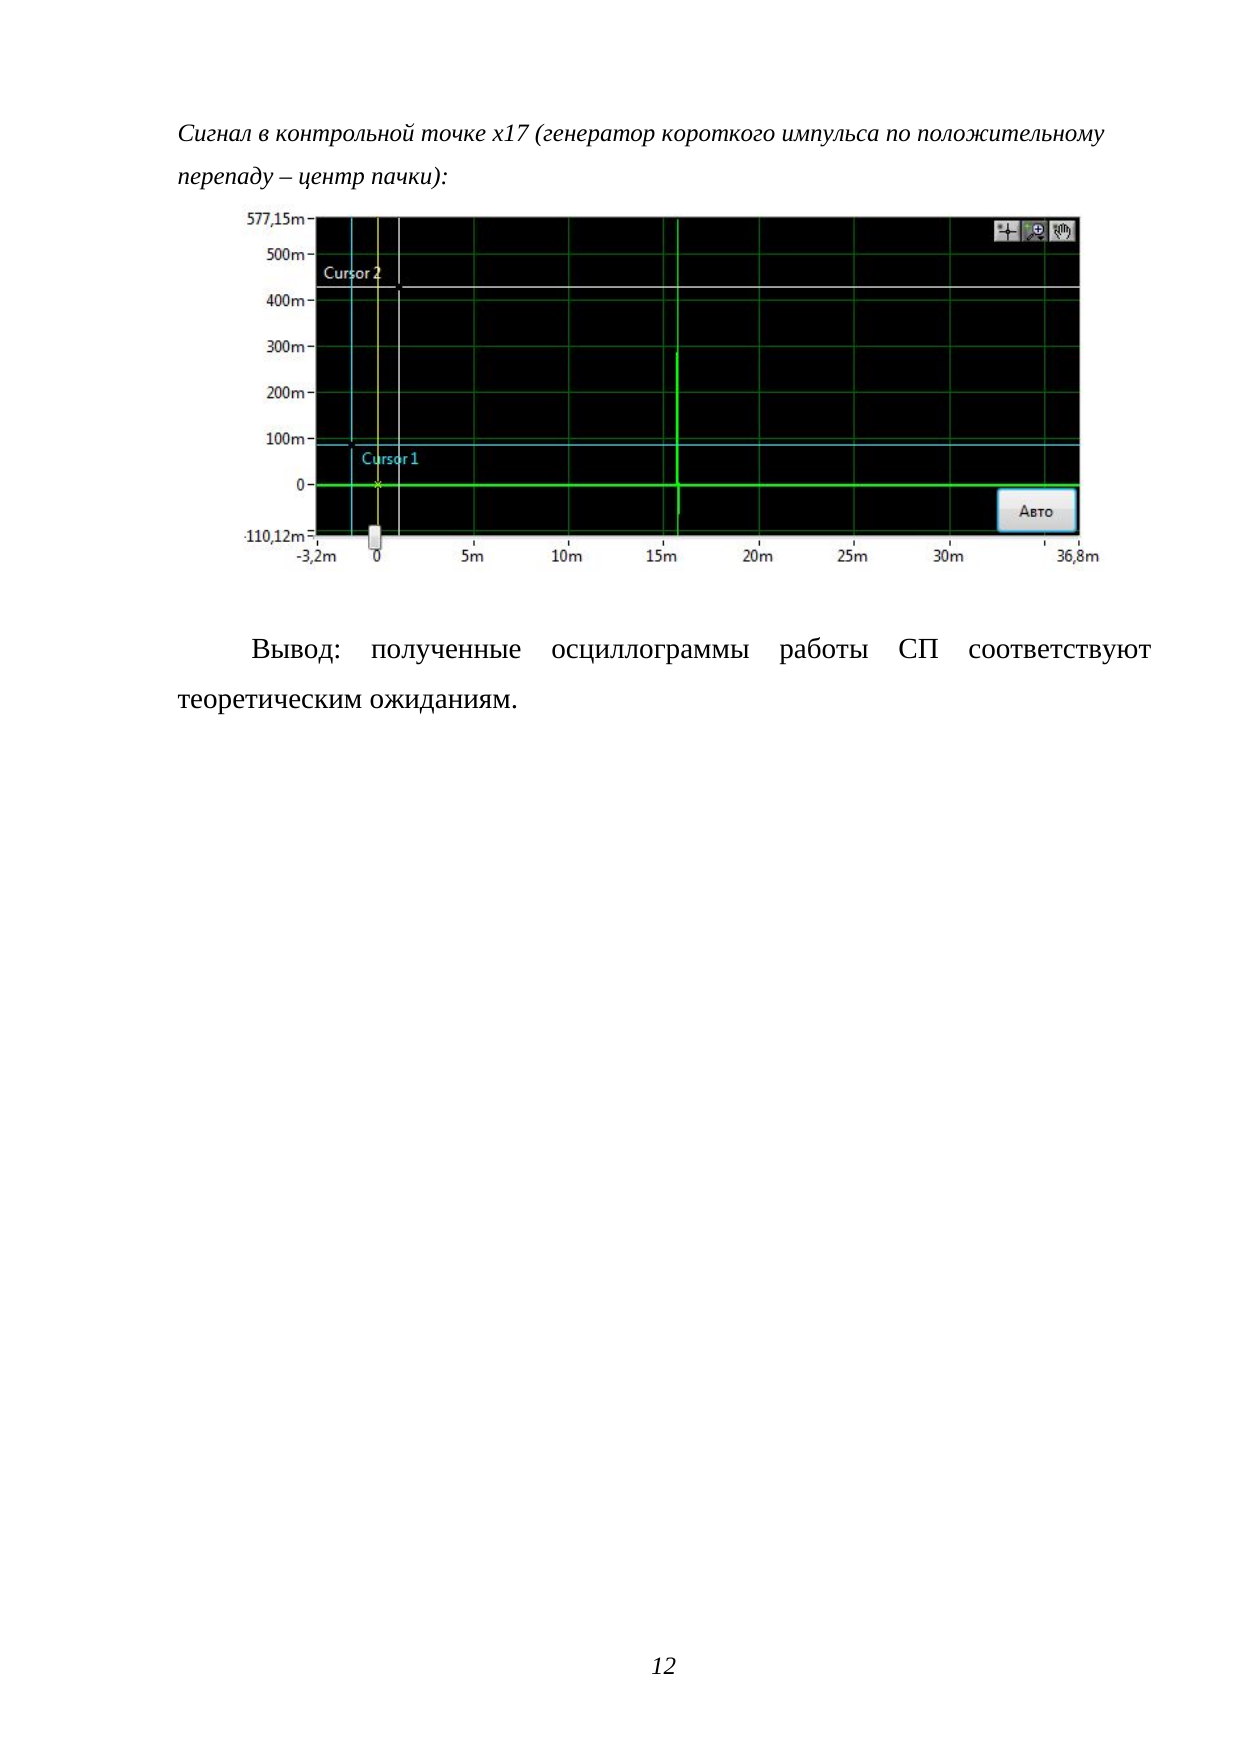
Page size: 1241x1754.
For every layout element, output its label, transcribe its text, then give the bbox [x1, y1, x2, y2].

text Сигнал в контрольной точке х17 (генератор короткого импульса по положительному перепаду – центр пачки): [177, 118, 1152, 190]
picture [221, 204, 1108, 571]
text Вывод: полученные осциллограммы работы СП соответствуют теоретическим ожиданиям. [177, 631, 1152, 714]
